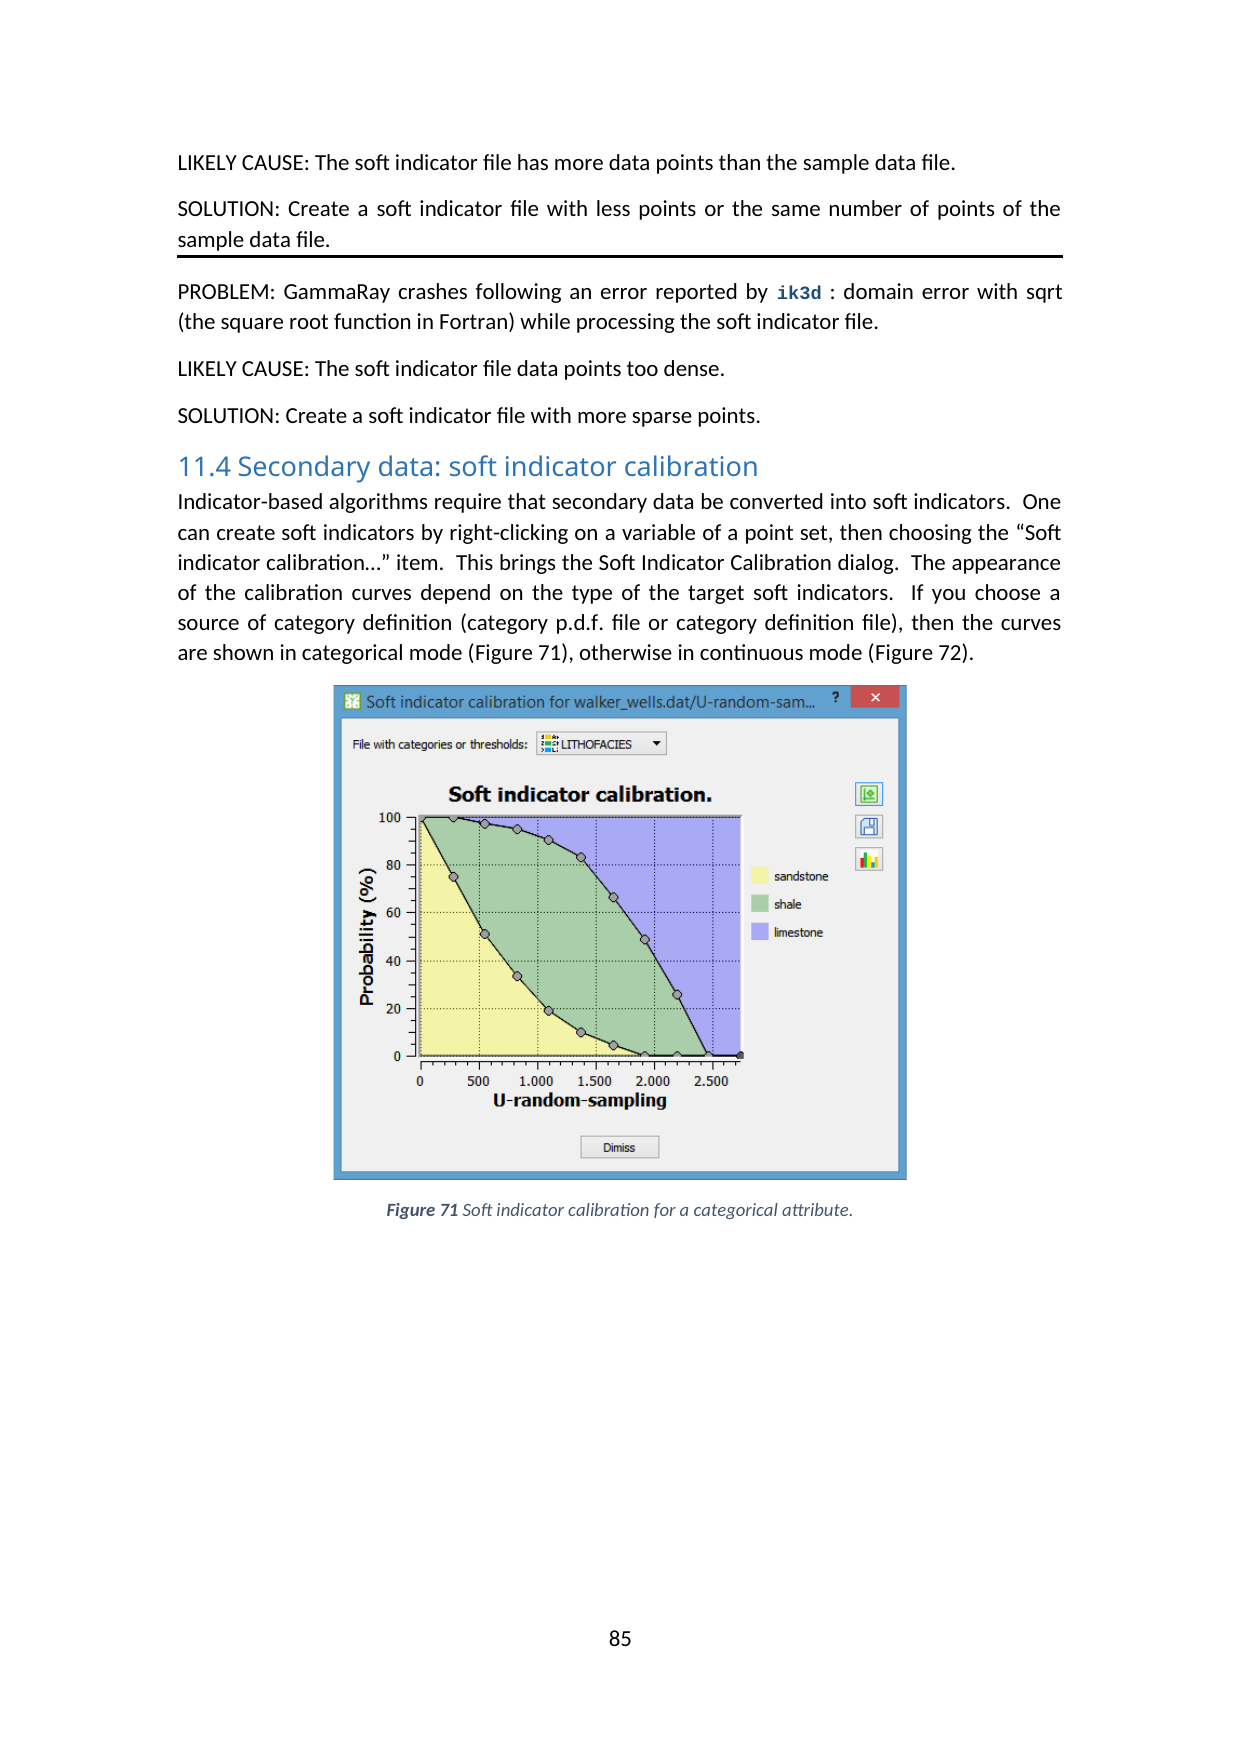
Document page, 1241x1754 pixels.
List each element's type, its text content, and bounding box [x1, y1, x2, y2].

text SOLUTION: Create a soft indicator file with less points or the same number of points of the sample data file. [177, 194, 1063, 255]
subtitle Secondary data: soft indicator calibration [177, 448, 1063, 484]
text SOLUTION: Create a soft indicator file with more sparse points. [177, 401, 1063, 429]
text LIKELY CAUSE: The soft indicator file has more data points than the sample data file. [177, 148, 1063, 176]
text LIKELY CAUSE: The soft indicator file data points too dense. [177, 354, 1063, 382]
picture [333, 685, 907, 1180]
text PROBLEM: GammaRay crashes following an error reported by ik3d : domain error with sqrt (the square root function in Fortran) while processing the soft indicator file. [177, 277, 1063, 335]
text Figure 71 Soft indicator calibration for a categorical attribute. [177, 1198, 1063, 1221]
text Indicator-based algorithms require that secondary data be converted into soft indicators. One can create soft indicators by right-clicking on a variable of a point set, then choosing the “Soft indicator calibration…” item. This brings the Soft Indicator Calibration dialog. The appearance of the calibration curves depend on the type of the target soft indicators. If you choose a source of category definition (category p.d.f. file or category definition file), then the curves are shown in categorical mode (Figure 68), otherwise in continuous mode (Figure 69). [177, 487, 1063, 666]
